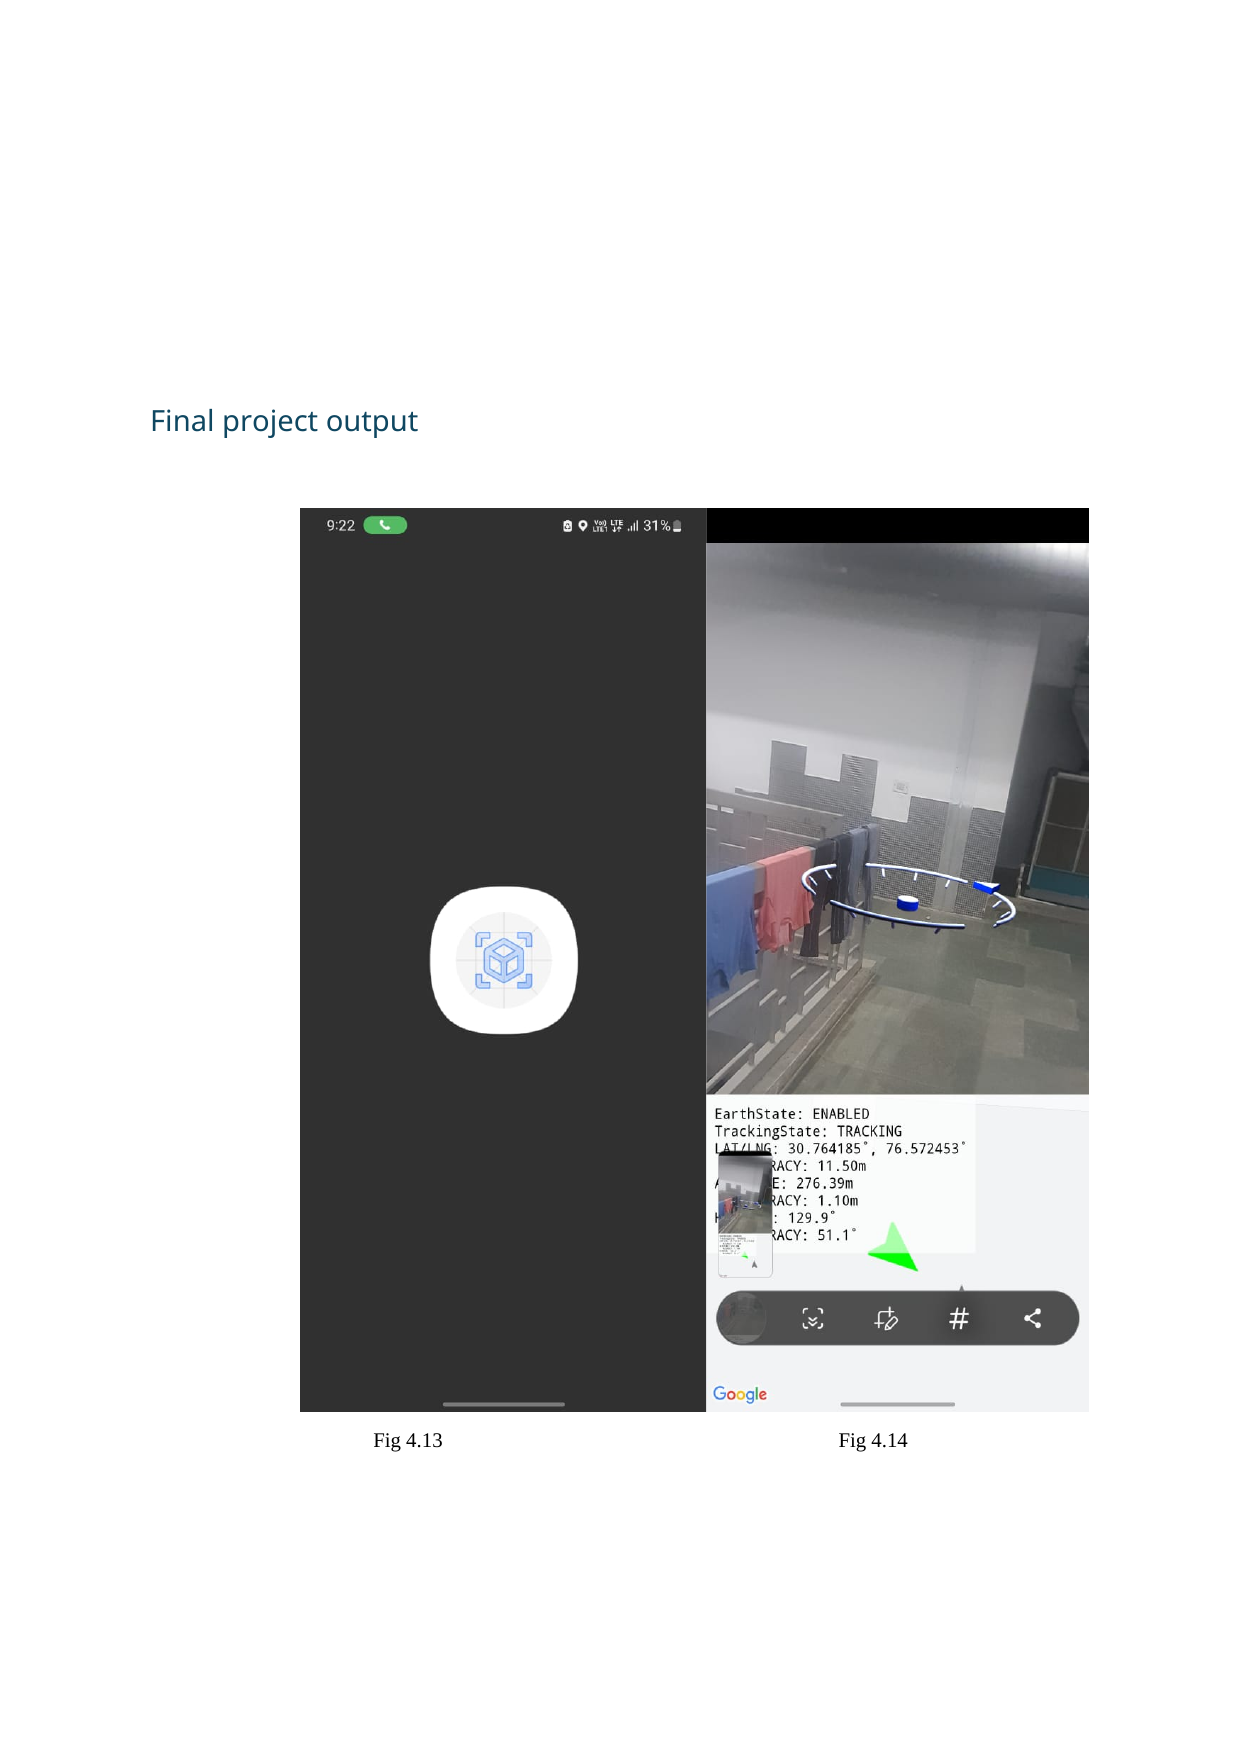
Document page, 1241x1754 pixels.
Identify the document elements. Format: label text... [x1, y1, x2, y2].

picture [300, 508, 1089, 1412]
text Fig 4.13 Fig 4.14 [159, 1428, 1090, 1452]
subtitle Final project output [150, 400, 1090, 440]
